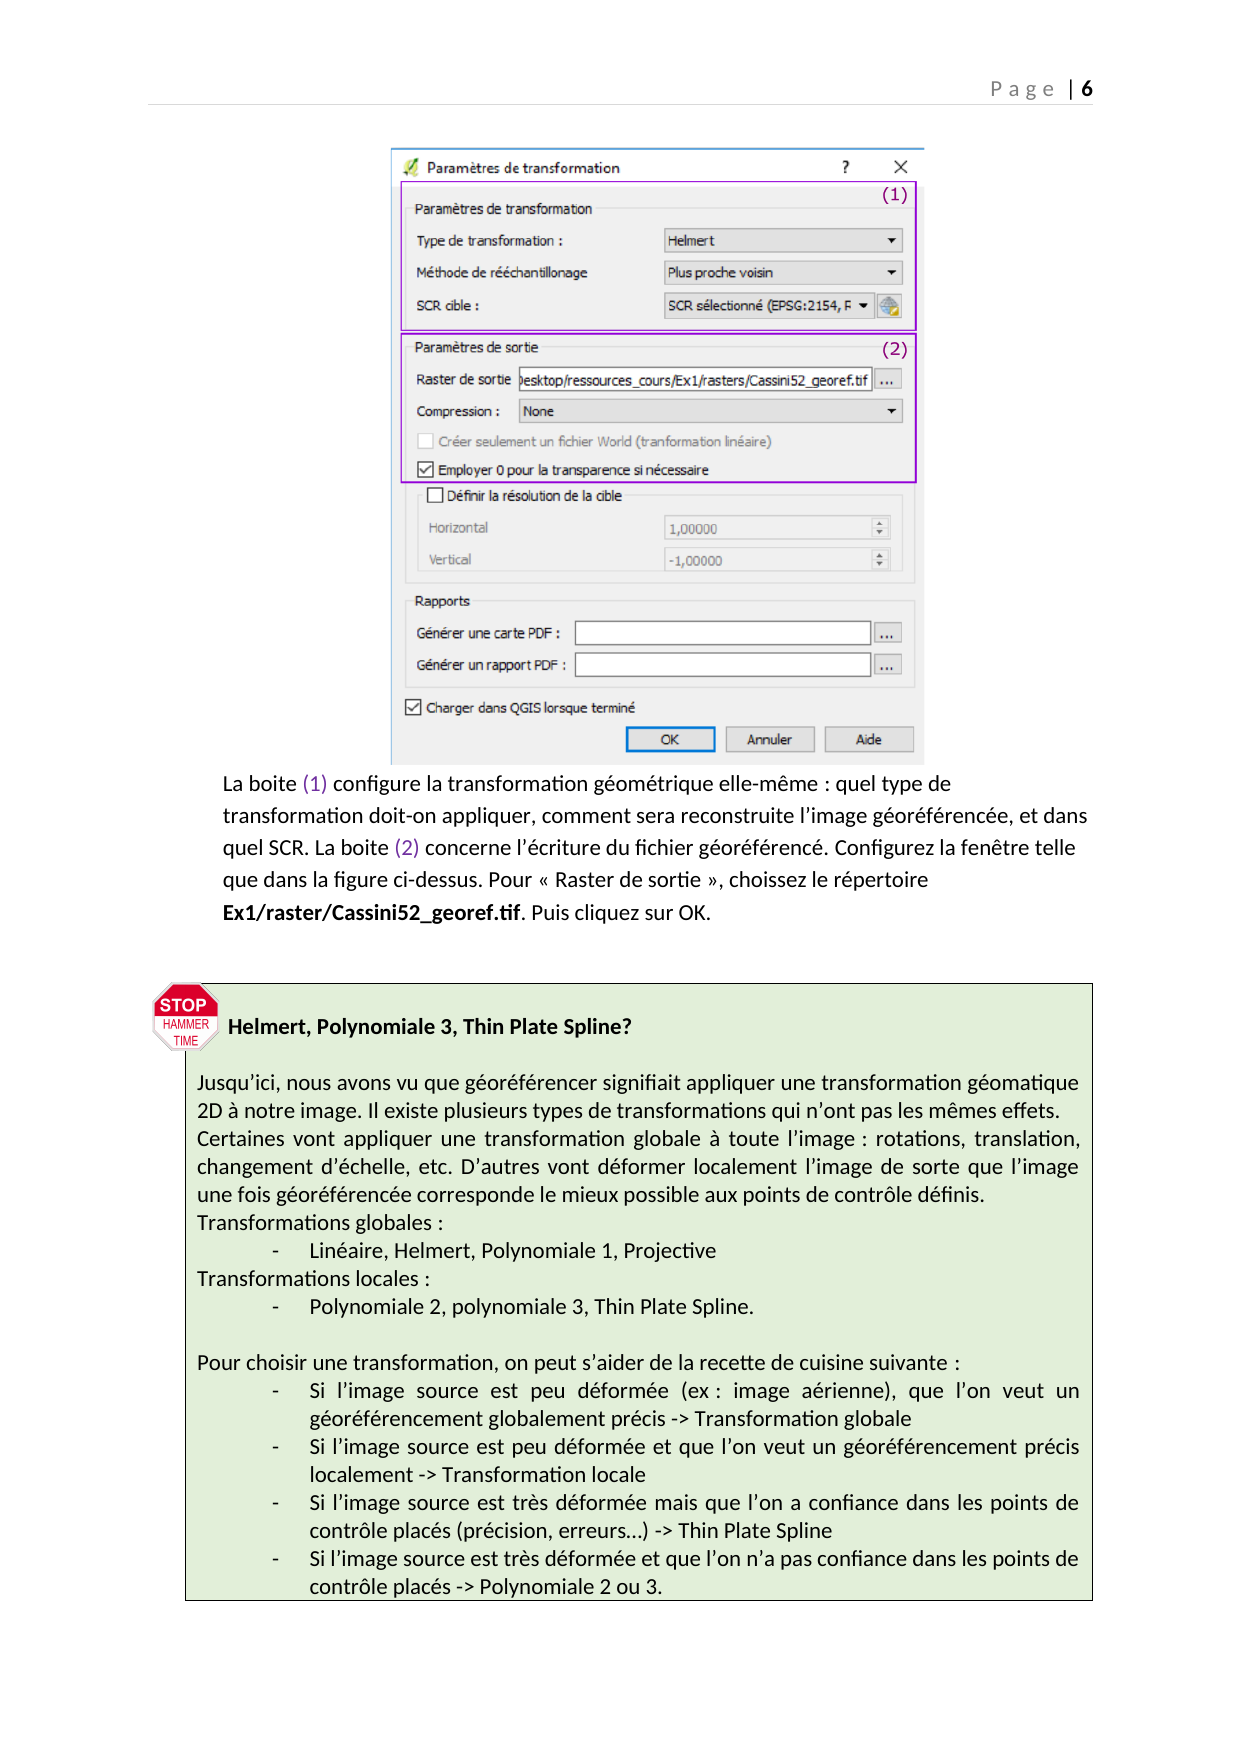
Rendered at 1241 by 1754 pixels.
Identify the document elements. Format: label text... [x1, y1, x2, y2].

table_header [186, 984, 1092, 1600]
picture [390, 147, 925, 765]
list La boite (1) configure la transformation géométrique elle-même : quel type de transformation doit-on appliquer, comment sera reconstruite l’image géoréférencée, et dans quel SCR. La boite (2) concerne l’écriture du fichier géoréférencé. Configurez la fenêtre telle que dans la figure ci-dessus. Pour « Raster de sortie », choissez le répertoire Ex1/raster/Cassini52_georef.tif. Puis cliquez sur OK. [223, 769, 1093, 926]
picture [152, 982, 220, 1051]
